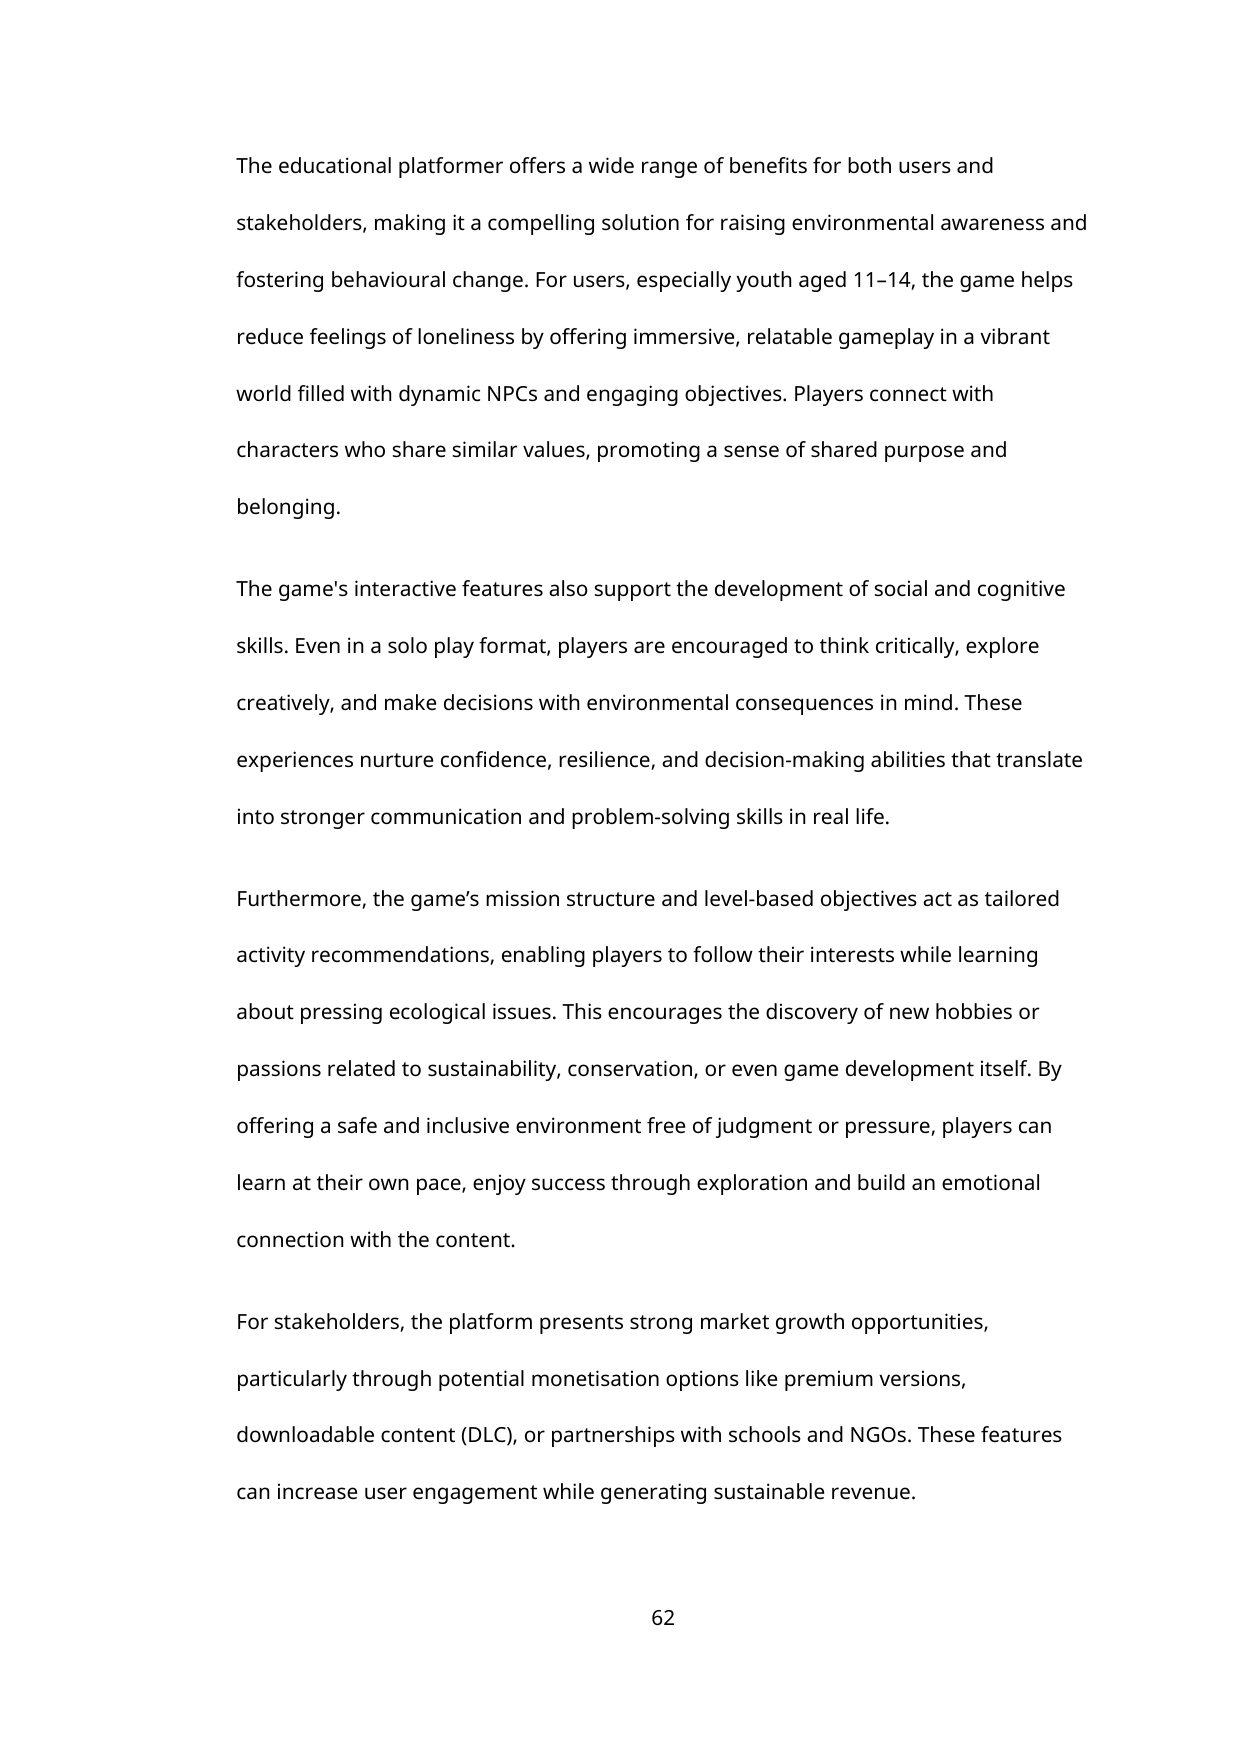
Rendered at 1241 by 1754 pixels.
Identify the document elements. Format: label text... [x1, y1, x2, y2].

text The game's interactive features also support the development of social and cognitive skills. Even in a solo play format, players are encouraged to think critically, explore creatively, and make decisions with environmental consequences in mind. These experiences nurture confidence, resilience, and decision-making abilities that translate into stronger communication and problem-solving skills in real life. [236, 574, 1090, 830]
text For stakeholders, the platform presents strong market growth opportunities, particularly through potential monetisation options like premium versions, downloadable content (DLC), or partnerships with schools and NGOs. These features can increase user engagement while generating sustainable revenue. [236, 1307, 1090, 1506]
text Furthermore, the game’s mission structure and level-based objectives act as tailored activity recommendations, enabling players to follow their interests while learning about pressing ecological issues. This encourages the discovery of new hobbies or passions related to sustainability, conservation, or even game development itself. By offering a safe and inclusive environment free of judgment or pressure, players can learn at their own pace, enjoy success through exploration and build an emotional connection with the content. [236, 884, 1090, 1253]
text The educational platformer offers a wide range of benefits for both users and stakeholders, making it a compelling solution for raising environmental awareness and fostering behavioural change. For users, especially youth aged 11–14, the game helps reduce feelings of loneliness by offering immersive, relatable gameplay in a vibrant world filled with dynamic NPCs and engaging objectives. Players connect with characters who share similar values, promoting a sense of shared purpose and belonging. [236, 151, 1090, 521]
